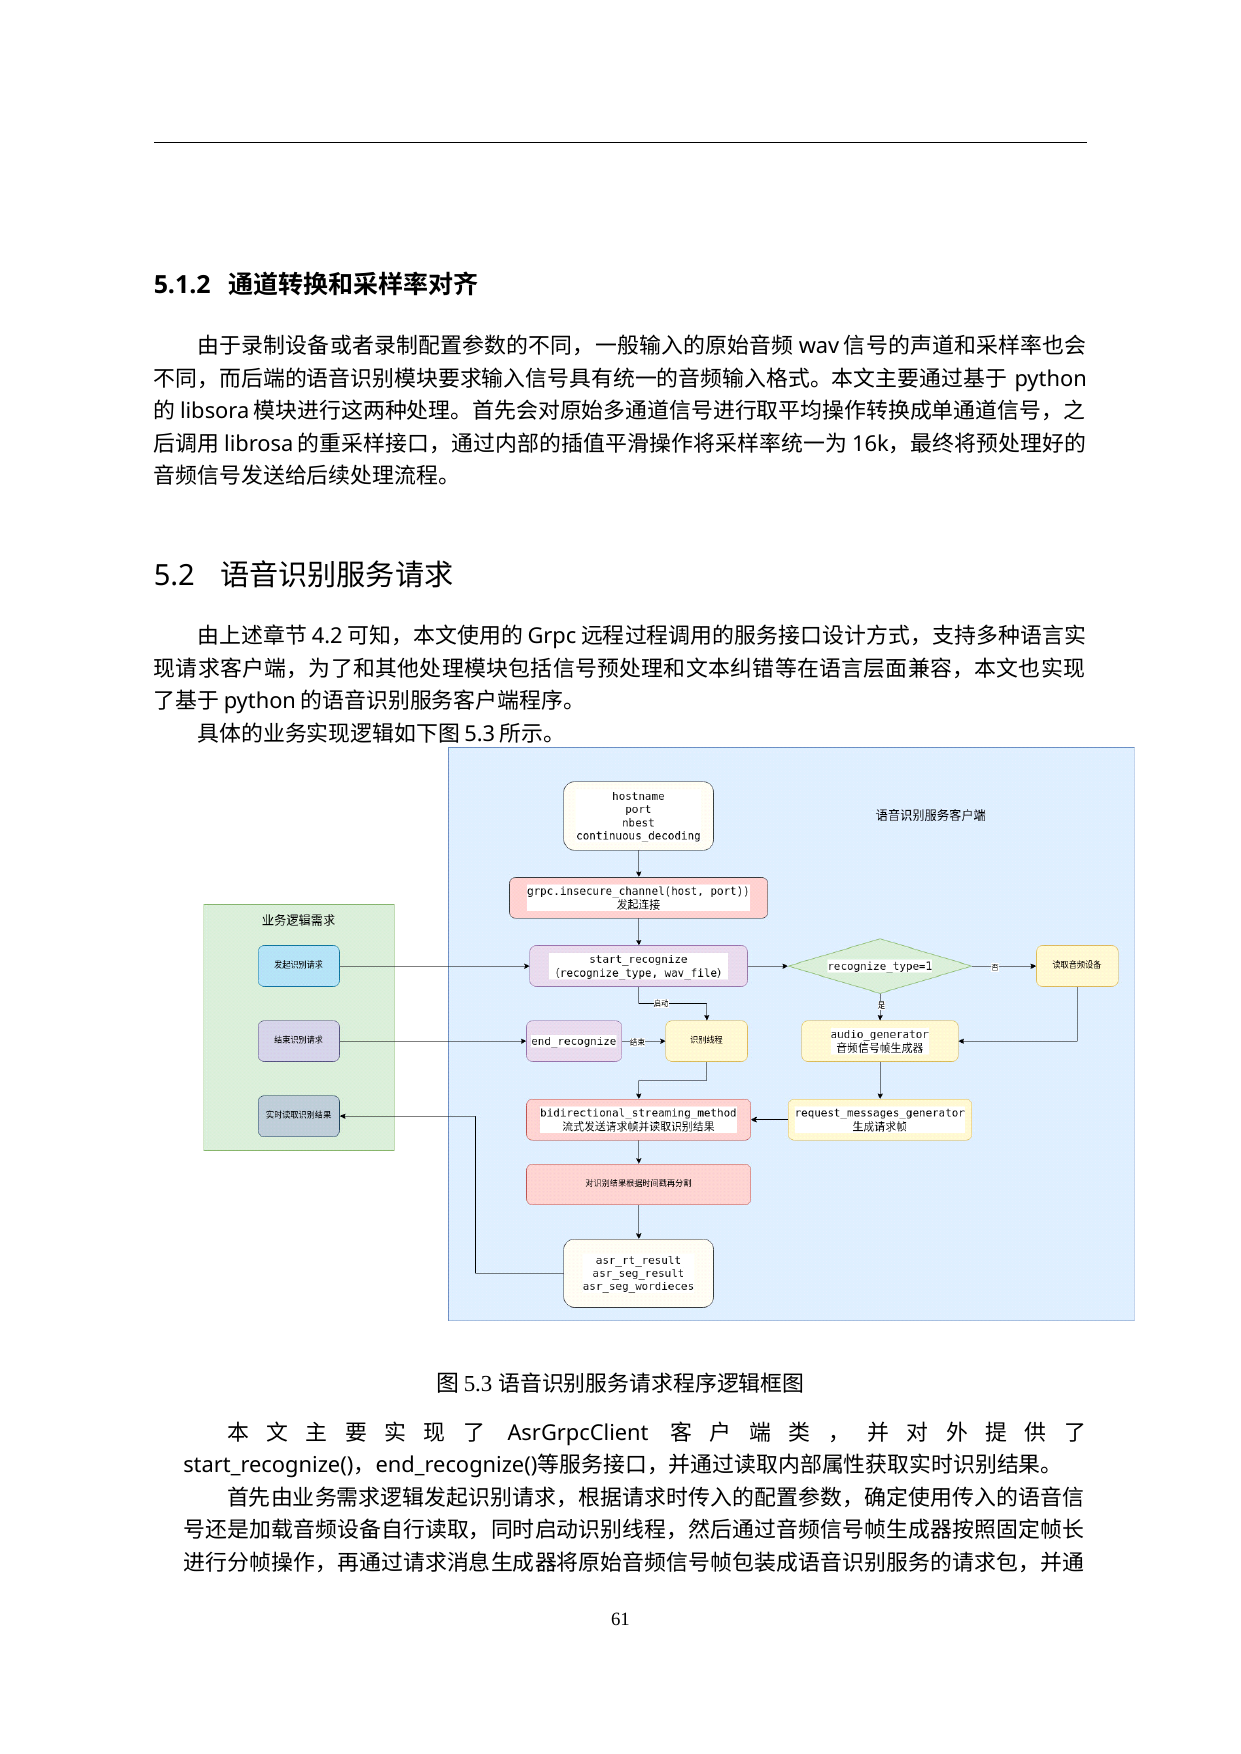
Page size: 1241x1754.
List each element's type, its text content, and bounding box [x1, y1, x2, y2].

text 由上述章节4.2可知，本文使用的Grpc远程过程调用的服务接口设计方式，支持多种语言实现请求客户端，为了和其他处理模块包括信号预处理和文本纠错等在语言层面兼容，本文也实现了基于python的语音识别服务客户端程序。 [153, 618, 1087, 715]
text 由于录制设备或者录制配置参数的不同，一般输入的原始音频wav信号的声道和采样率也会不同，而后端的语音识别模块要求输入信号具有统一的音频输入格式。本文主要通过基于python的libsora模块进行这两种处理。首先会对原始多通道信号进行取平均操作转换成单通道信号，之后调用librosa的重采样接口，通过内部的插值平滑操作将采样率统一为16k，最终将预处理好的音频信号发送给后续处理流程。 [153, 328, 1087, 490]
text 图5.3 语音识别服务请求程序逻辑框图 [153, 1349, 1087, 1414]
picture [203, 747, 1135, 1321]
text 本文主要实现了AsrGrpcClient客户端类，并对外提供了start_recognize()，end_recognize()等服务接口，并通过读取内部属性获取实时识别结果。 [183, 1414, 1087, 1479]
subtitle 语音识别服务请求 [153, 540, 1087, 605]
subtitle 通道转换和采样率对齐 [153, 250, 1087, 315]
text 具体的业务实现逻辑如下图5.3所示。 [153, 715, 1087, 748]
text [183, 1479, 1087, 1577]
